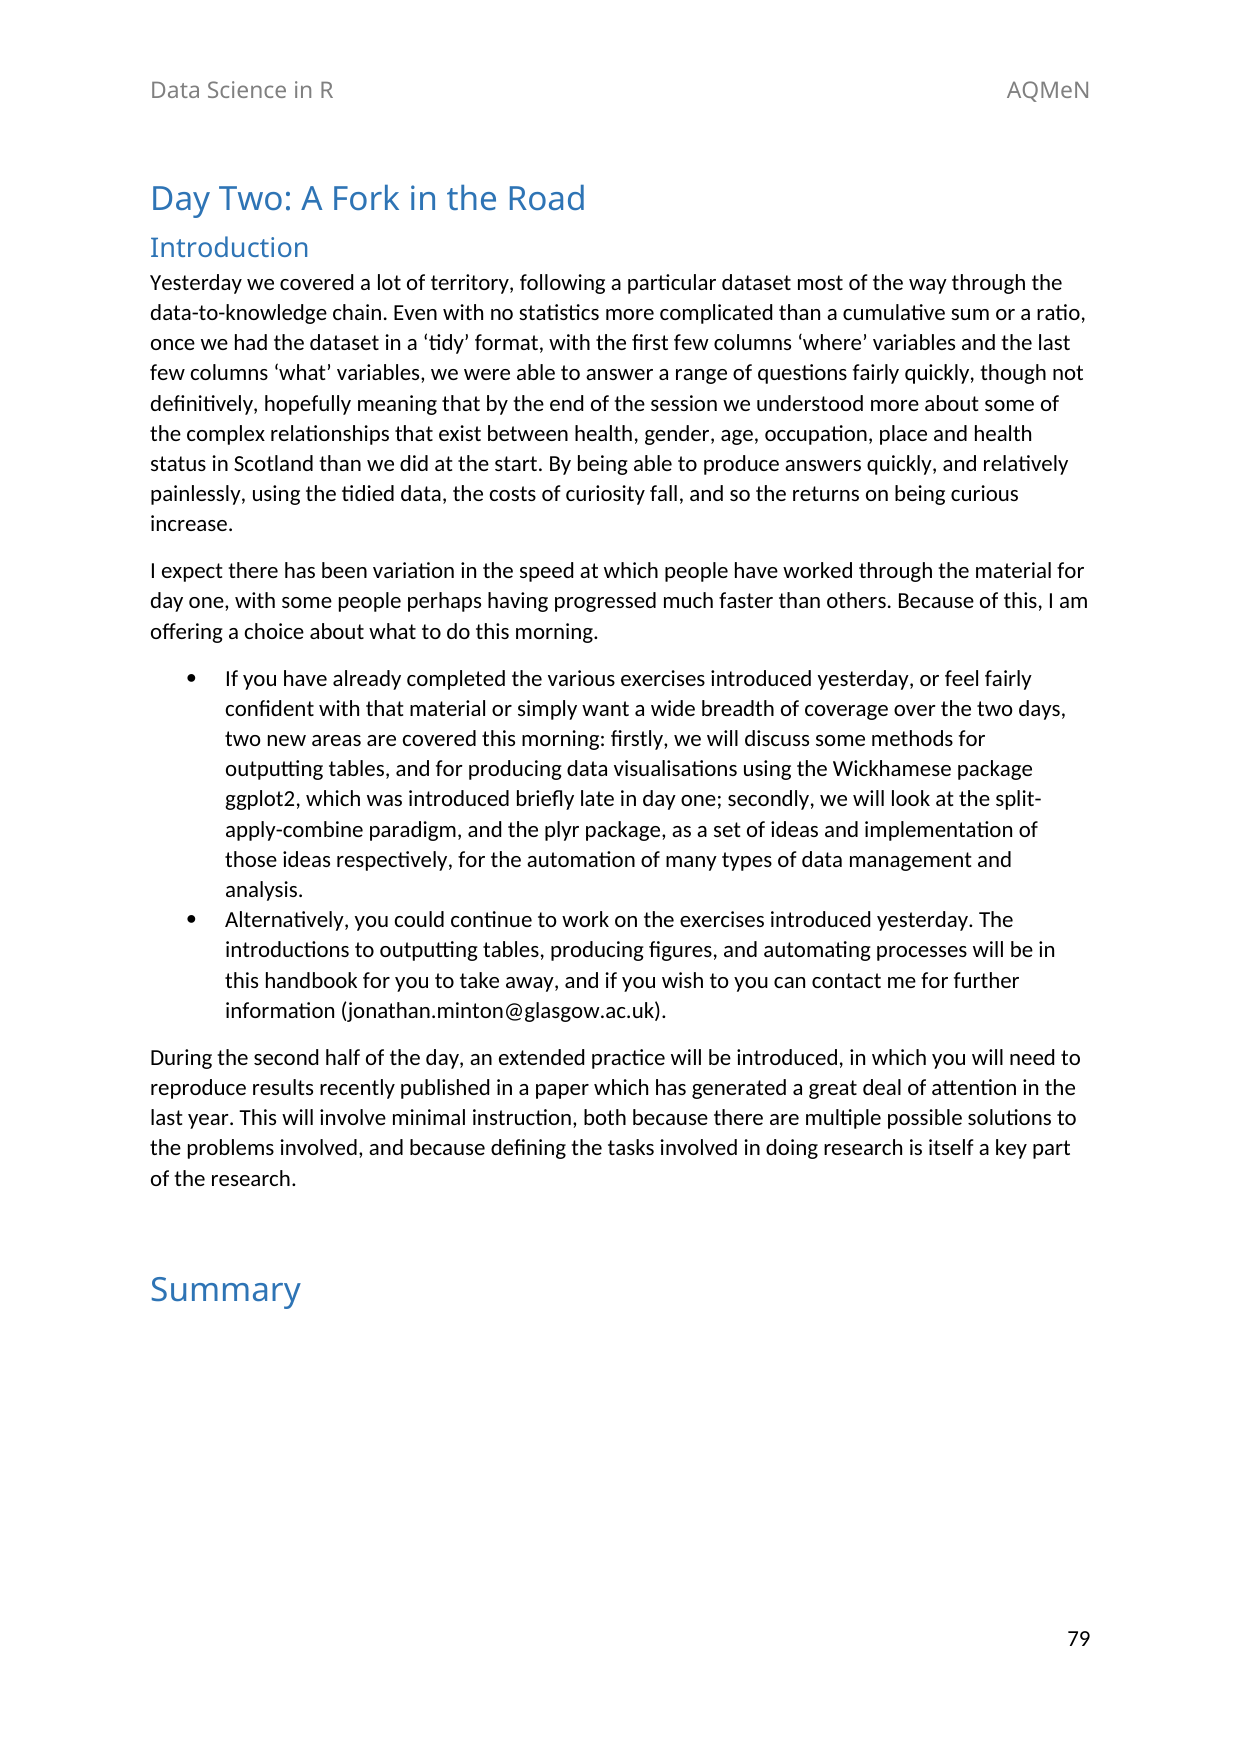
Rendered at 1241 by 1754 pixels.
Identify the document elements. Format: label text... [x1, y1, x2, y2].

text During the second half of the day, an extended practice will be introduced, in which you will need to reproduce results recently published in a paper which has generated a great deal of attention in the last year. This will involve minimal instruction, both because there are multiple possible solutions to the problems involved, and because defining the tasks involved in doing research is itself a key part of the research. [150, 1043, 1090, 1192]
list If you have already completed the various exercises introduced yesterday, or feel fairly confident with that material or simply want a wide breadth of coverage over the two days, two new areas are covered this morning: firstly, we will discuss some methods for outputting tables, and for producing data visualisations using the Wickhamese package ggplot2, which was introduced briefly late in day one; secondly, we will look at the split-apply-combine paradigm, and the plyr package, as a set of ideas and implementation of those ideas respectively, for the automation of many types of data management and analysis. [187, 664, 1090, 903]
subtitle Introduction [150, 228, 1090, 265]
subtitle Day Two: A Fork in the Road [150, 175, 1090, 220]
text I expect there has been variation in the speed at which people have worked through the material for day one, with some people perhaps having progressed much faster than others. Because of this, I am offering a choice about what to do this morning. [150, 556, 1090, 645]
subtitle Summary [150, 1266, 1090, 1311]
text Yesterday we covered a lot of territory, following a particular dataset most of the way through the data-to-knowledge chain. Even with no statistics more complicated than a cumulative sum or a ratio, once we had the dataset in a ‘tidy’ format, with the first few columns ‘where’ variables and the last few columns ‘what’ variables, we were able to answer a range of questions fairly quickly, though not definitively, hopefully meaning that by the end of the session we understood more about some of the complex relationships that exist between health, gender, age, occupation, place and health status in Scotland than we did at the start. By being able to produce answers quickly, and relatively painlessly, using the tidied data, the costs of curiosity fall, and so the returns on being curious increase. [150, 268, 1090, 538]
list Alternatively, you could continue to work on the exercises introduced yesterday. The introductions to outputting tables, producing figures, and automating processes will be in this handbook for you to take away, and if you wish to you can contact me for further information (jonathan.minton@glasgow.ac.uk). [187, 905, 1090, 1024]
